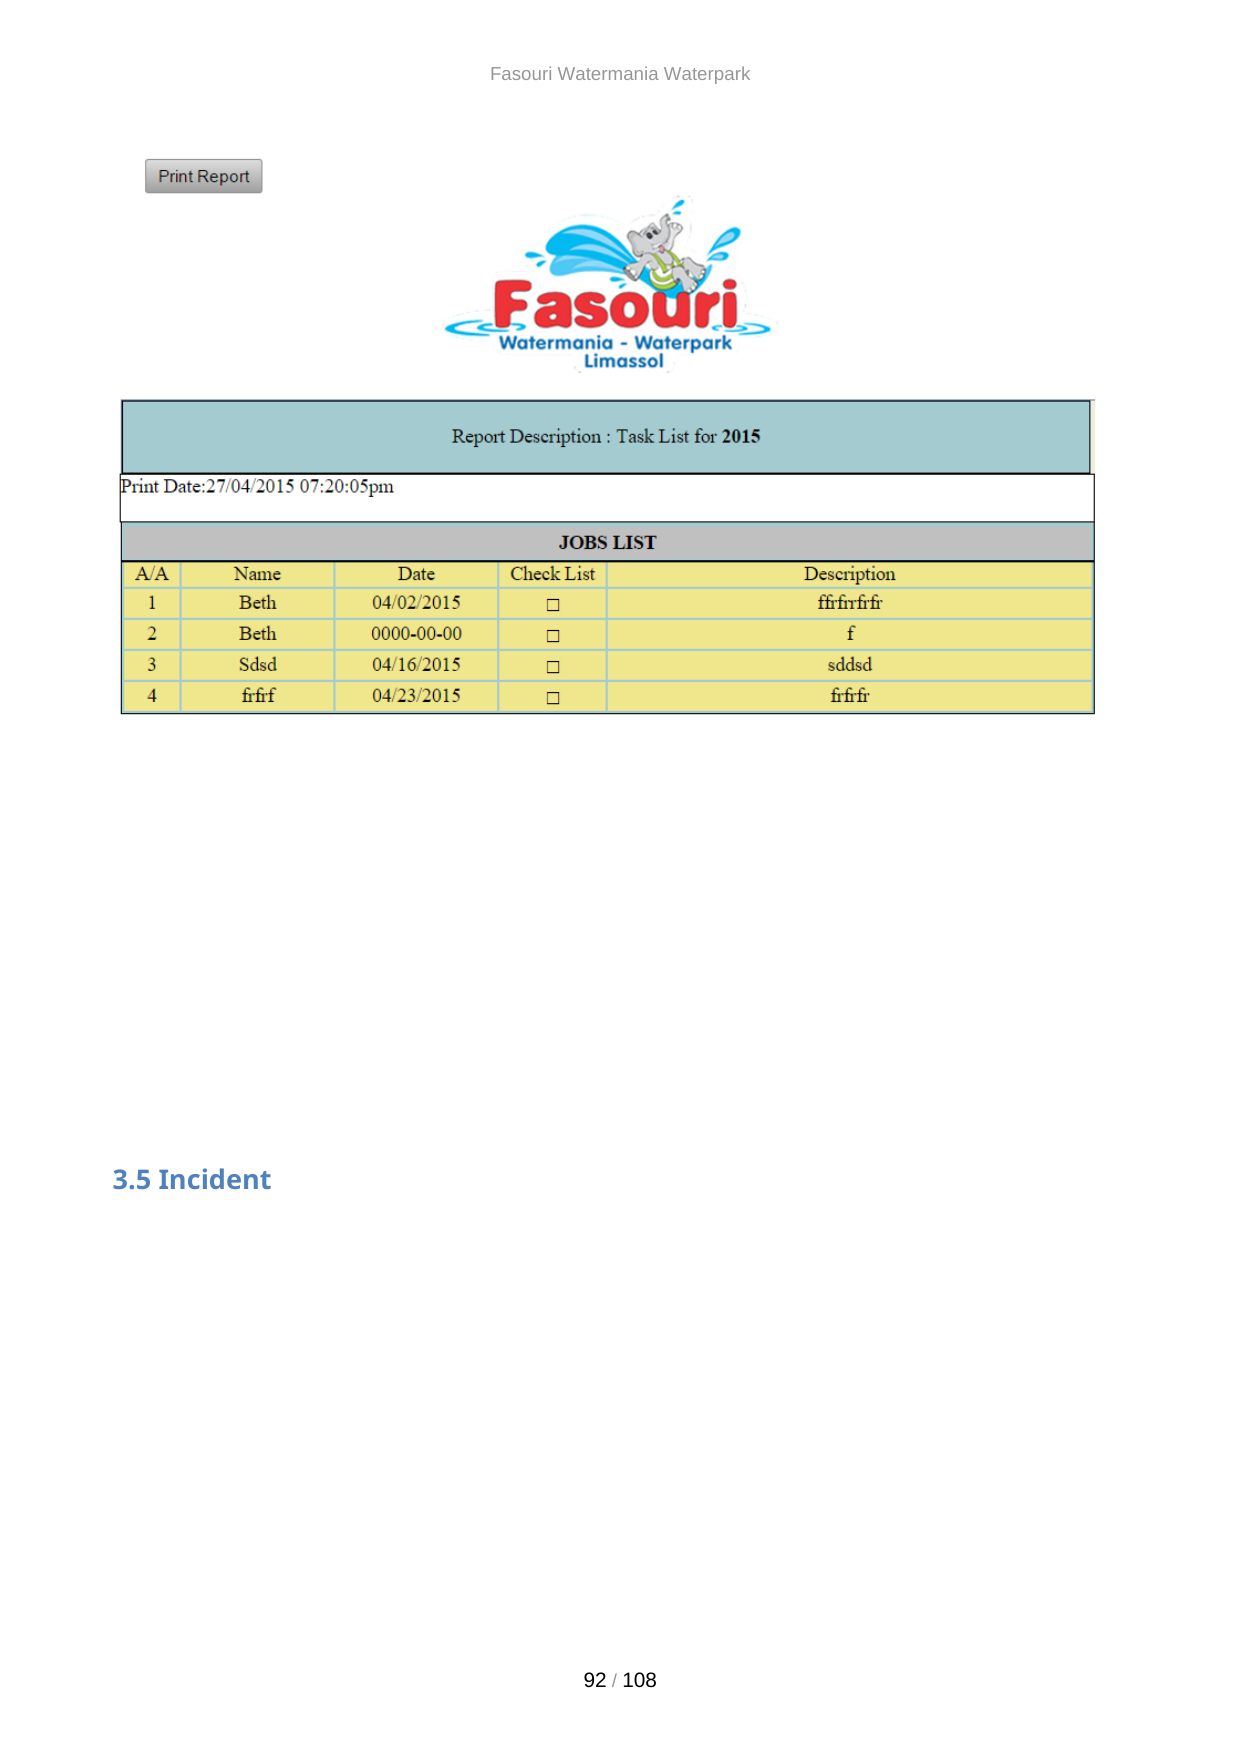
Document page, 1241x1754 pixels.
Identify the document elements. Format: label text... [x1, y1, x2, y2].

text 3.5 Incident [110, 1158, 1130, 1197]
picture [112, 150, 1096, 722]
